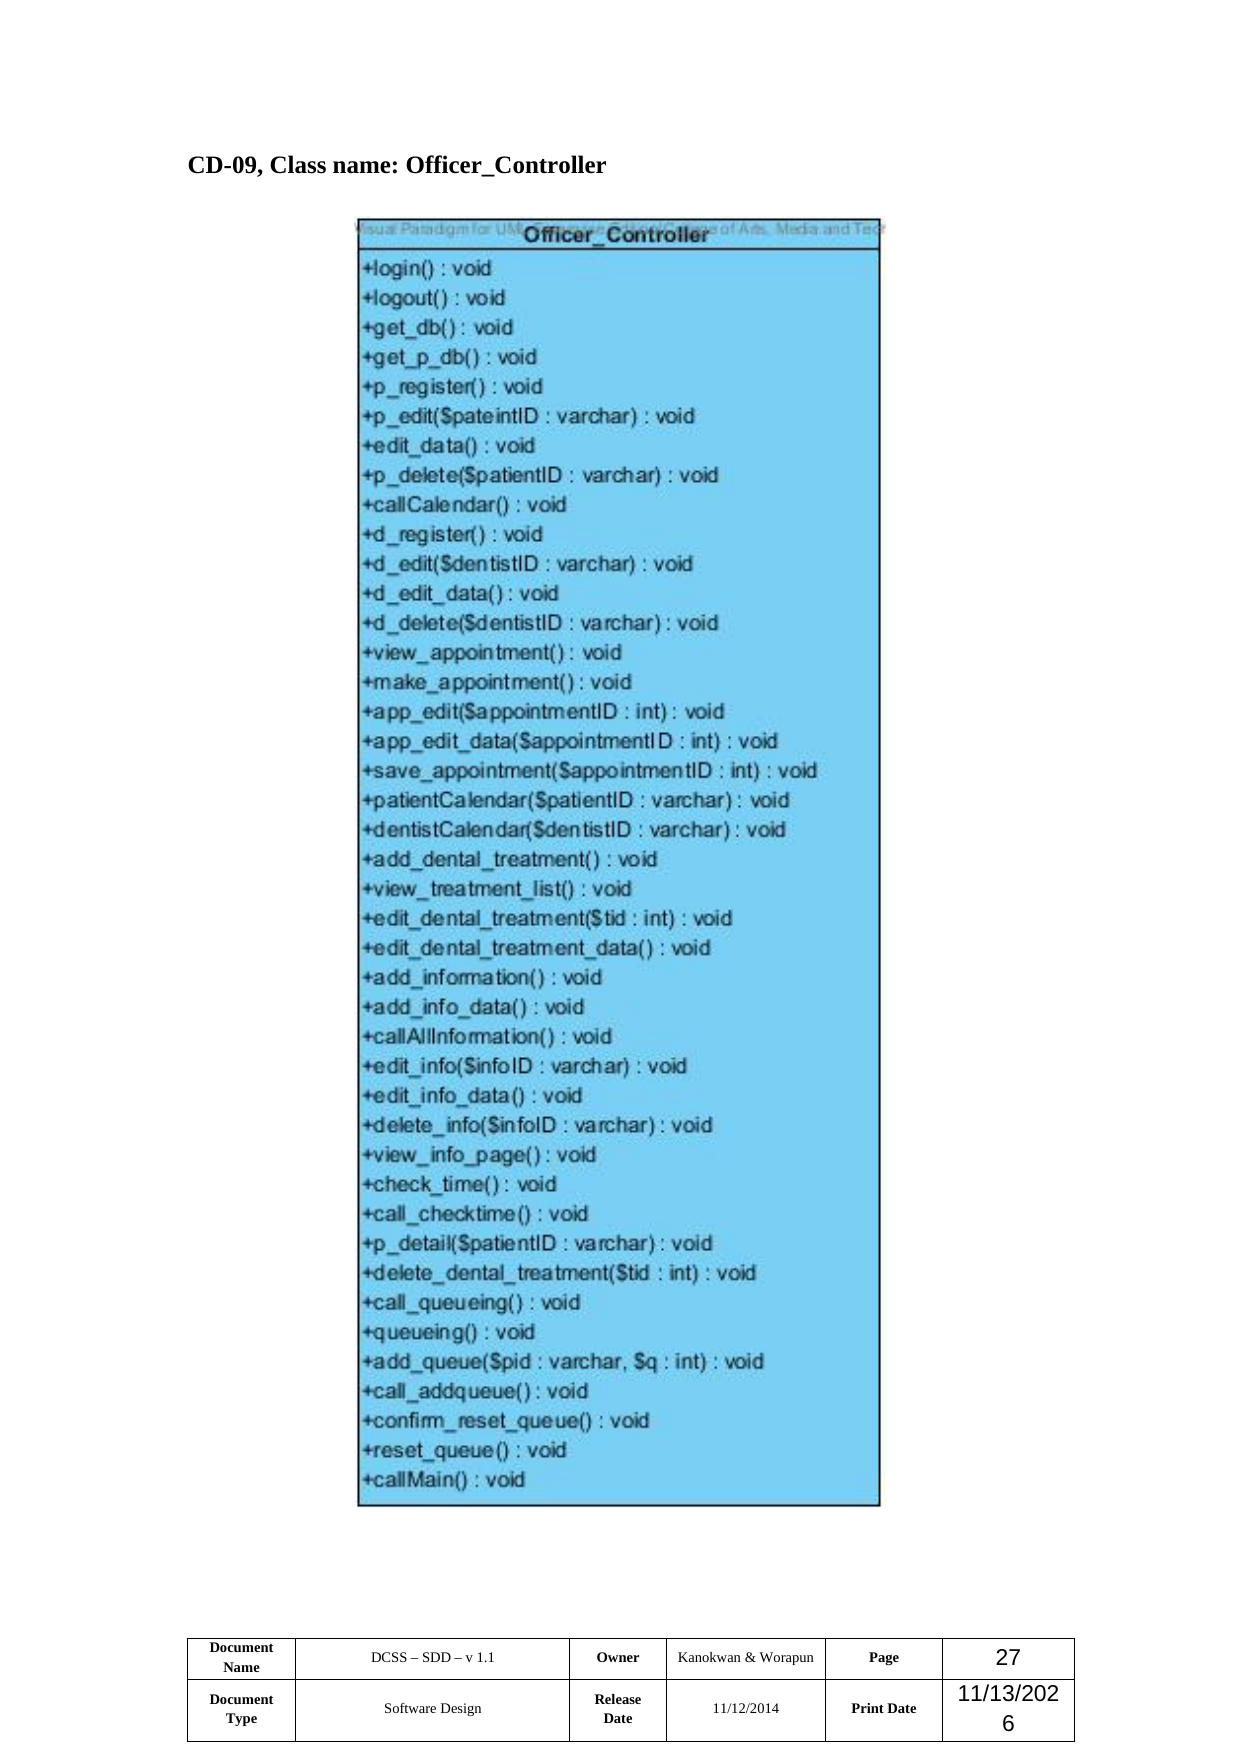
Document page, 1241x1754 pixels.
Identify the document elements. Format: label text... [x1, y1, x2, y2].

text CD-09, Class name: Officer_Controller [187, 150, 1053, 179]
picture [354, 216, 887, 1513]
